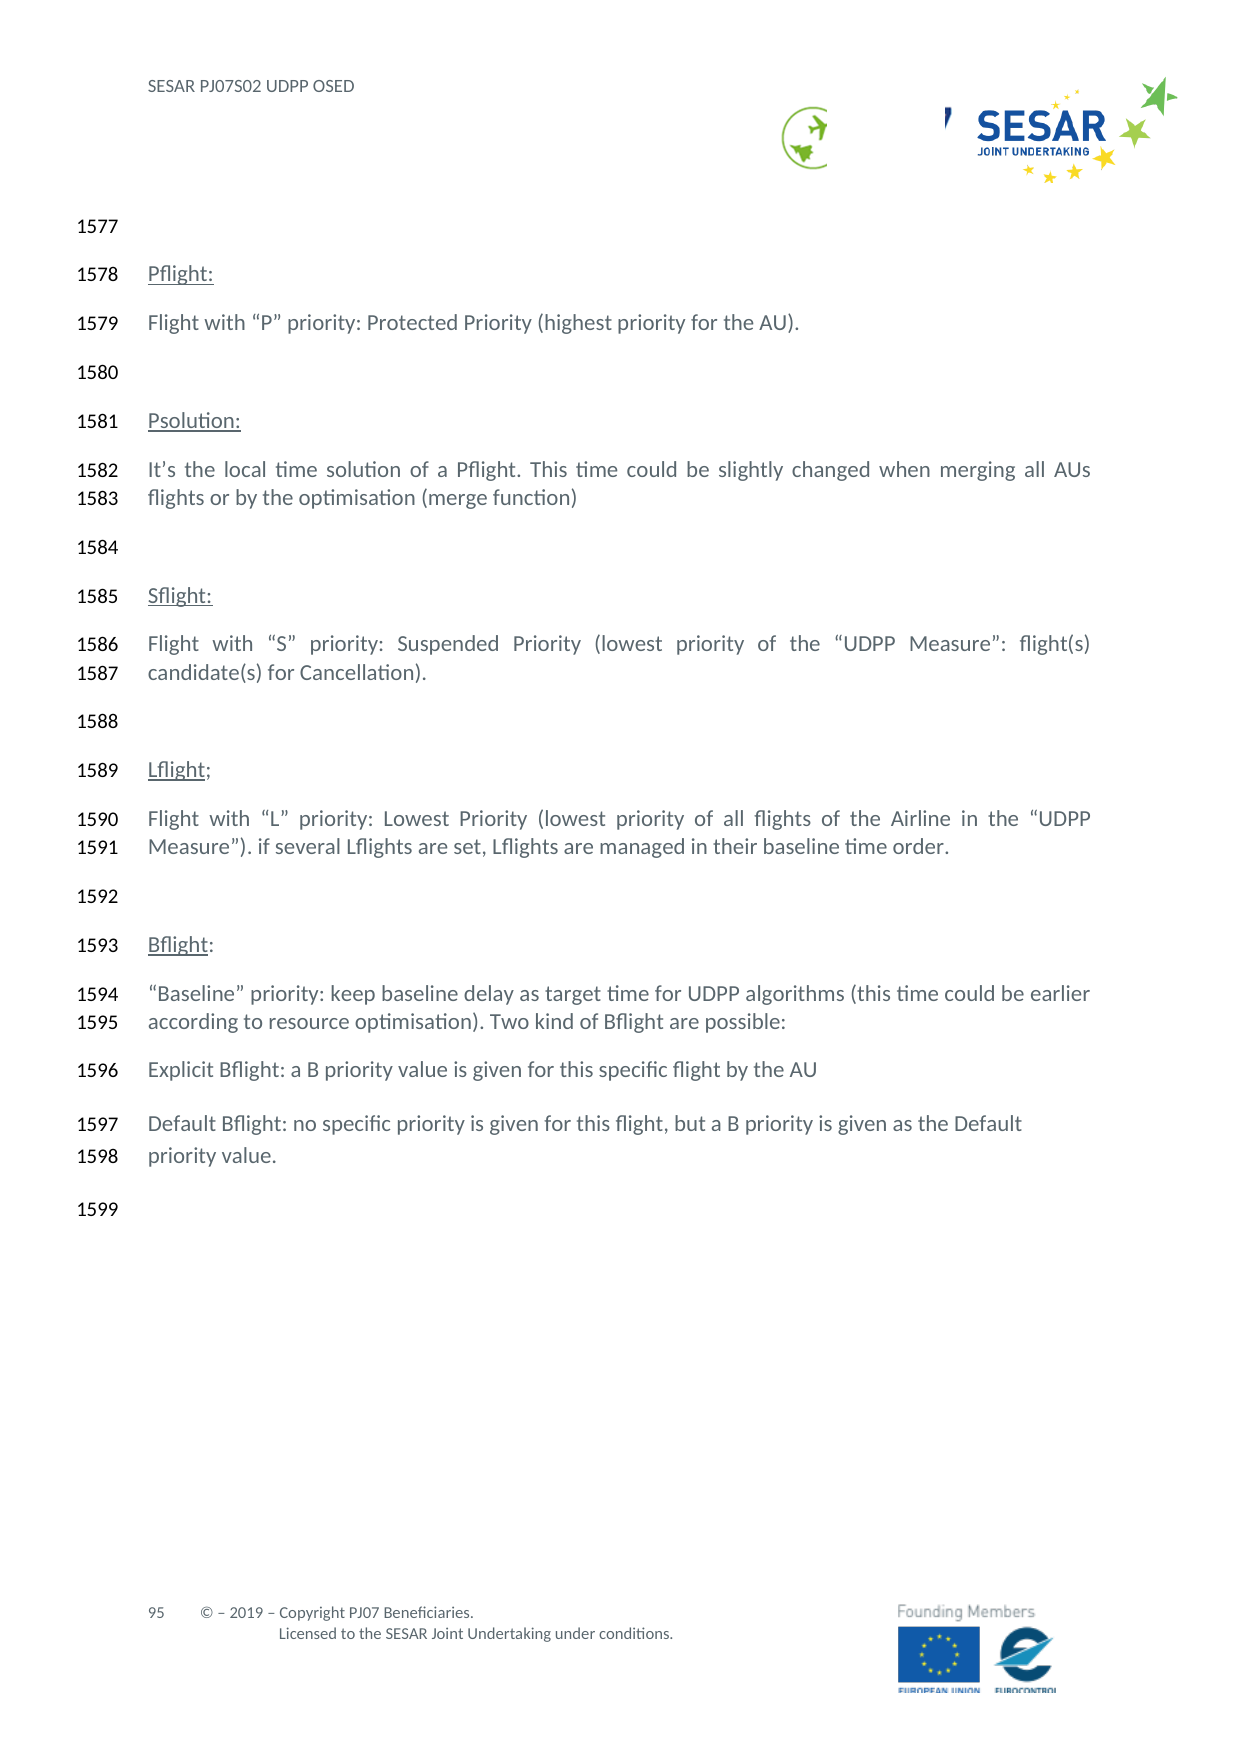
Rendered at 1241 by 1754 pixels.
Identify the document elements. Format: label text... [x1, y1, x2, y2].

text Bflight: [148, 930, 1092, 958]
text Pflight: [148, 259, 1092, 288]
text Explicit Bflight: a B priority value is given for this specific flight by the AU [148, 1056, 1092, 1084]
text Sflight: [148, 581, 1092, 609]
text It’s the local time solution of a Pflight. This time could be slightly changed when merging all AUs flights or by the optimisation (merge function) [148, 455, 1092, 511]
text Default Bflight: no specific priority is given for this flight, but a B priority is given as the Default priority value. [148, 1109, 1092, 1169]
text Lflight; [148, 755, 1092, 783]
text Flight with “P” priority: Protected Priority (highest priority for the AU). [148, 308, 1092, 336]
text Flight with “S” priority: Suspended Priority (lowest priority of the “UDPP Measure”: flight(s) candidate(s) for Cancellation). [148, 629, 1092, 686]
text Psolution: [148, 406, 1092, 434]
picture [767, 79, 958, 180]
text Flight with “L” priority: Lowest Priority (lowest priority of all flights of the Airline in the “UDPP Measure”). if several Lflights are set, Lflights are managed in their baseline time order. [148, 804, 1092, 860]
text “Baseline” priority: keep baseline delay as target time for UDPP algorithms (this time could be earlier according to resource optimisation). Two kind of Bflight are possible: [148, 979, 1092, 1035]
